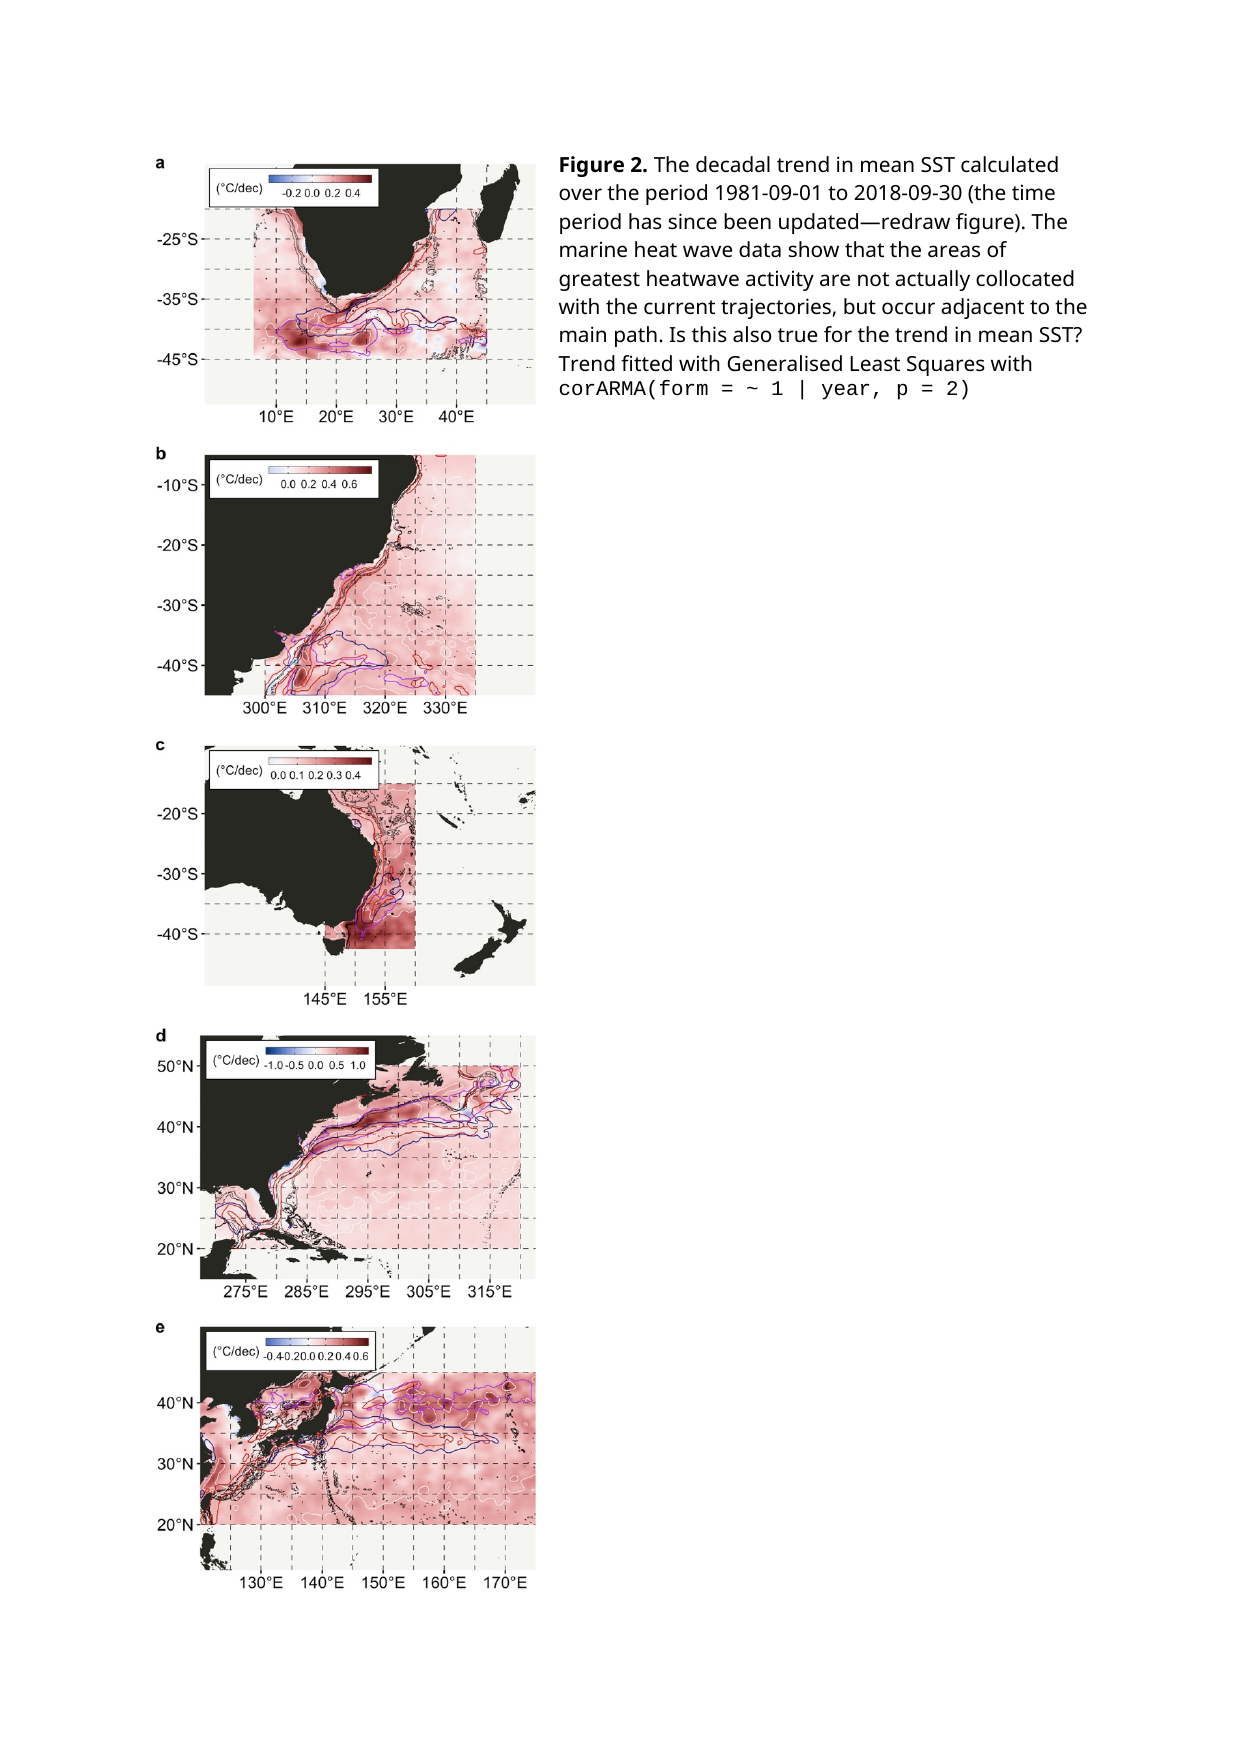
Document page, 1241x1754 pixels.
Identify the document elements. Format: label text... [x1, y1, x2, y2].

picture [150, 150, 540, 1602]
text Figure 2. The decadal trend in mean SST calculated over the period 1981-09-01 to 2018-09-30 (the time period has since been updated—redraw figure). The marine heat wave data show that the areas of greatest heatwave activity are not actually collocated with the current trajectories, but occur adjacent to the main path. Is this also true for the trend in mean SST? Trend fitted with Generalised Least Squares with corARMA(form = ~ 1 | year, p = 2) [540, 150, 1090, 401]
